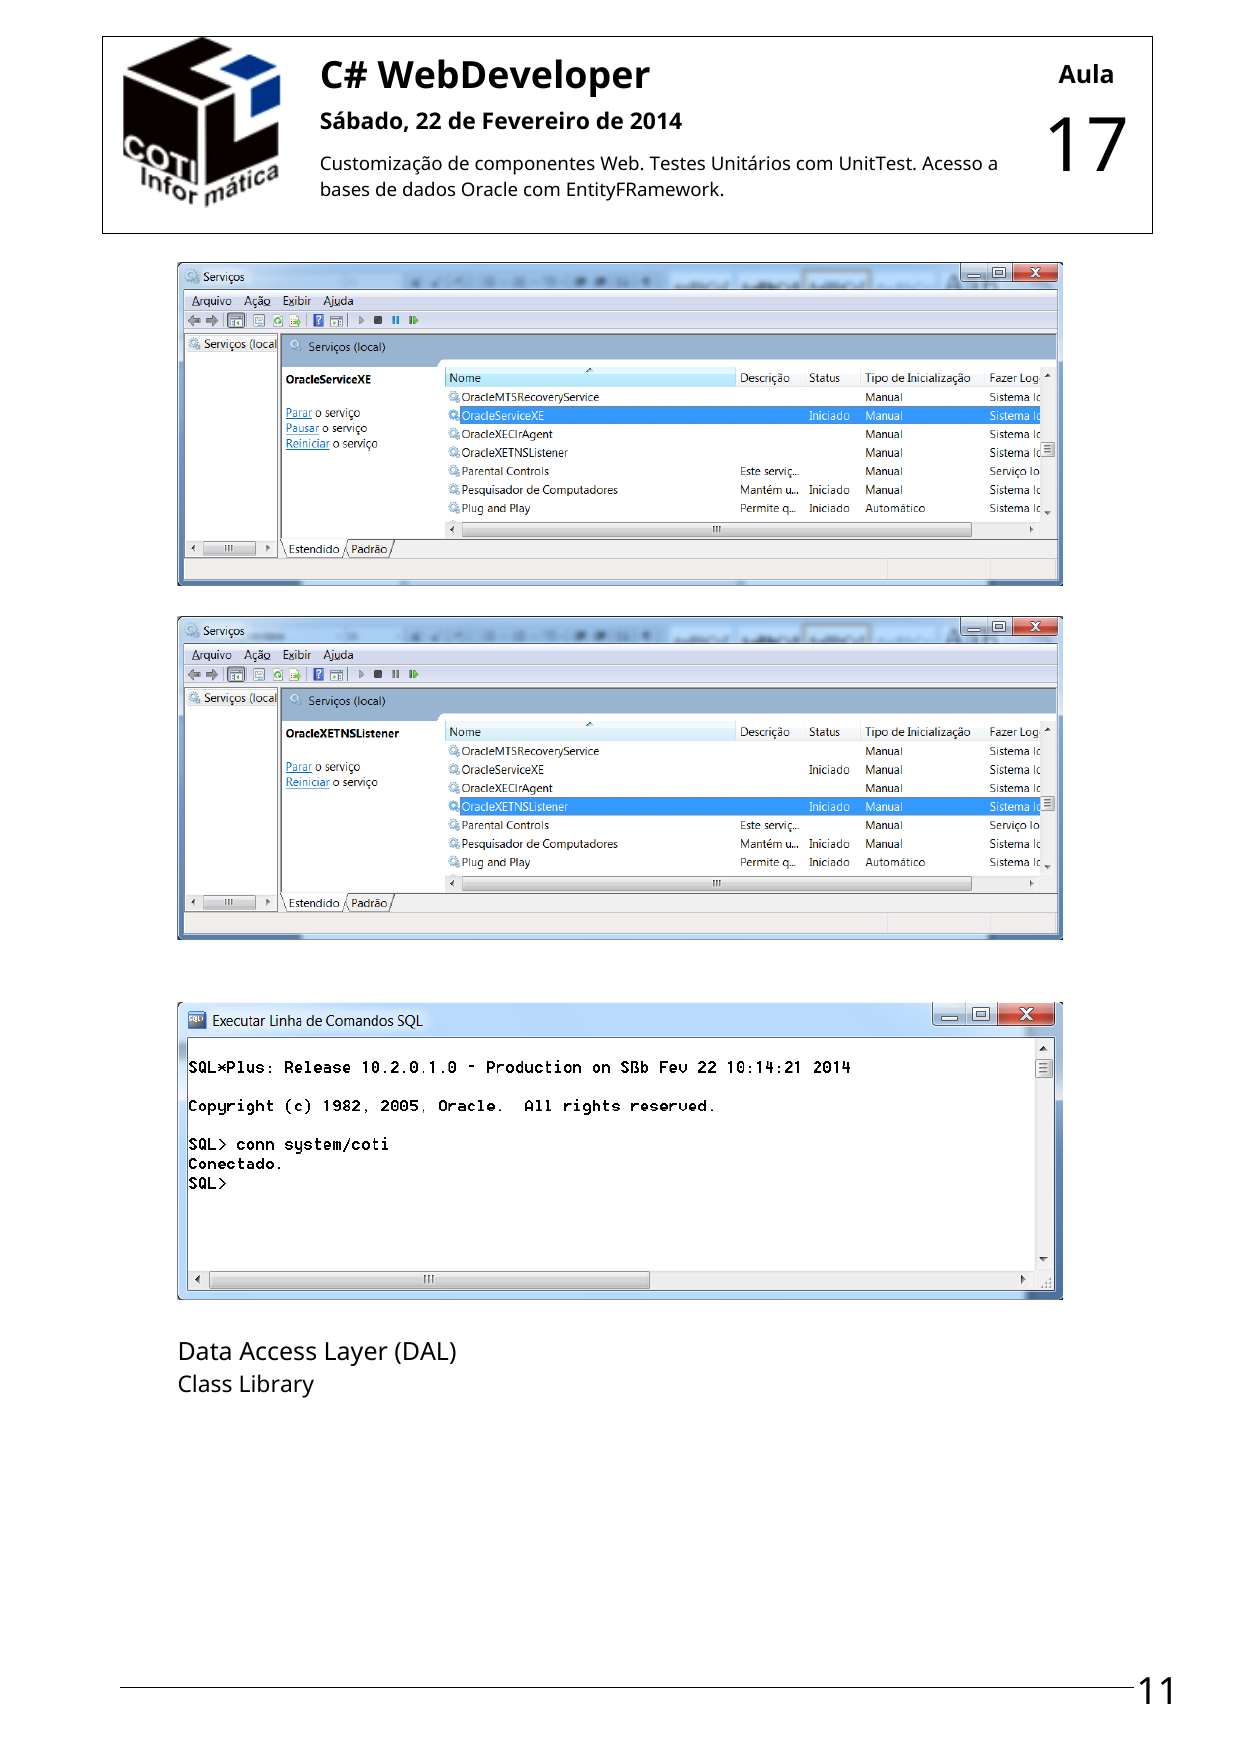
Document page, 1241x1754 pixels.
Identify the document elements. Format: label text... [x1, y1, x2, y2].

picture [177, 262, 1063, 586]
text Class Library [177, 1368, 1063, 1399]
picture [177, 616, 1063, 940]
picture [177, 1002, 1063, 1300]
text Data Access Layer (DAL) [177, 1334, 1063, 1368]
